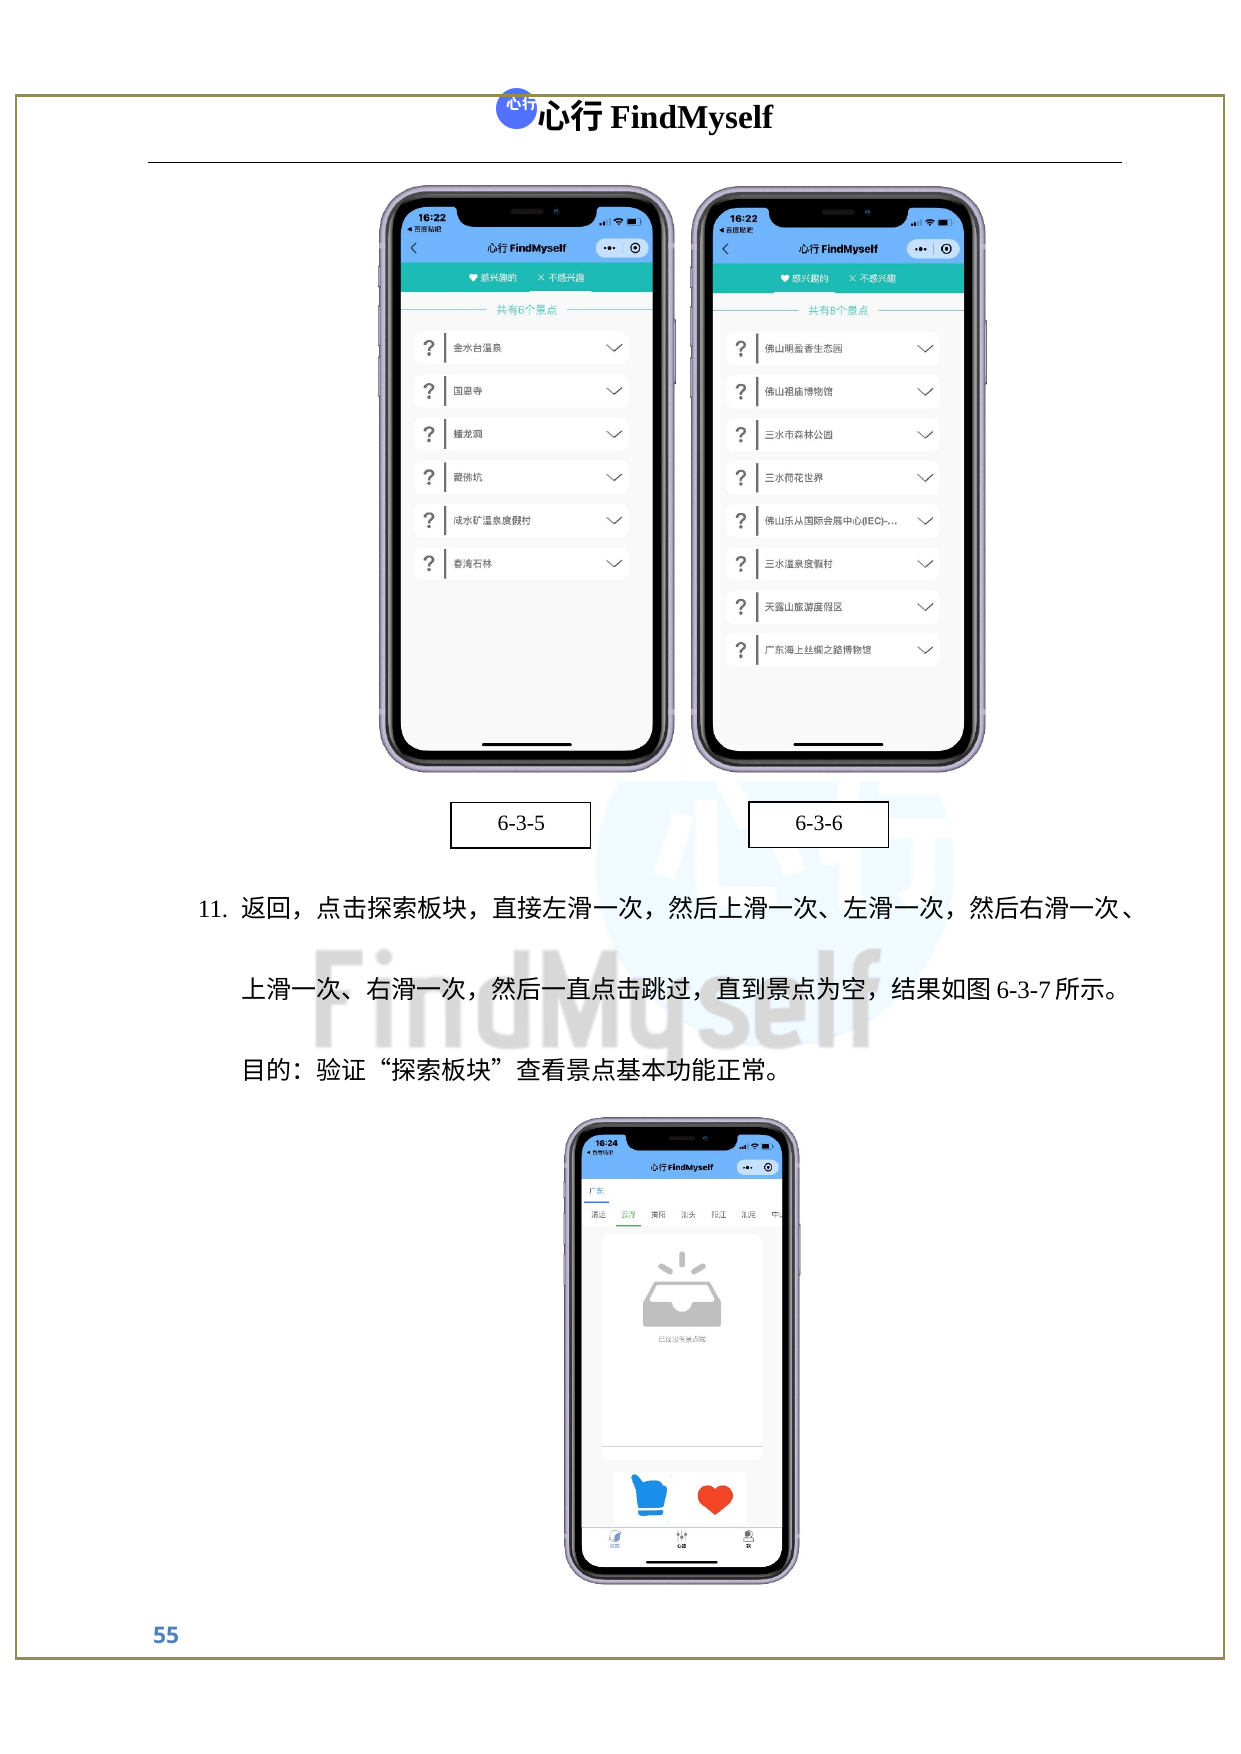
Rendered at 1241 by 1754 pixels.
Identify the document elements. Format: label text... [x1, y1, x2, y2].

list 返回，点击探索板块，直接左滑一次，然后上滑一次、左滑一次，然后右滑一次、上滑一次、右滑一次，然后一直点击跳过，直到景点为空，结果如图6-3-7所示。 目的：验证“探索板块”查看景点基本功能正常。 [198, 874, 1122, 1101]
picture [496, 88, 537, 94]
picture [557, 1110, 806, 1591]
picture [370, 176, 994, 781]
picture [496, 97, 537, 129]
